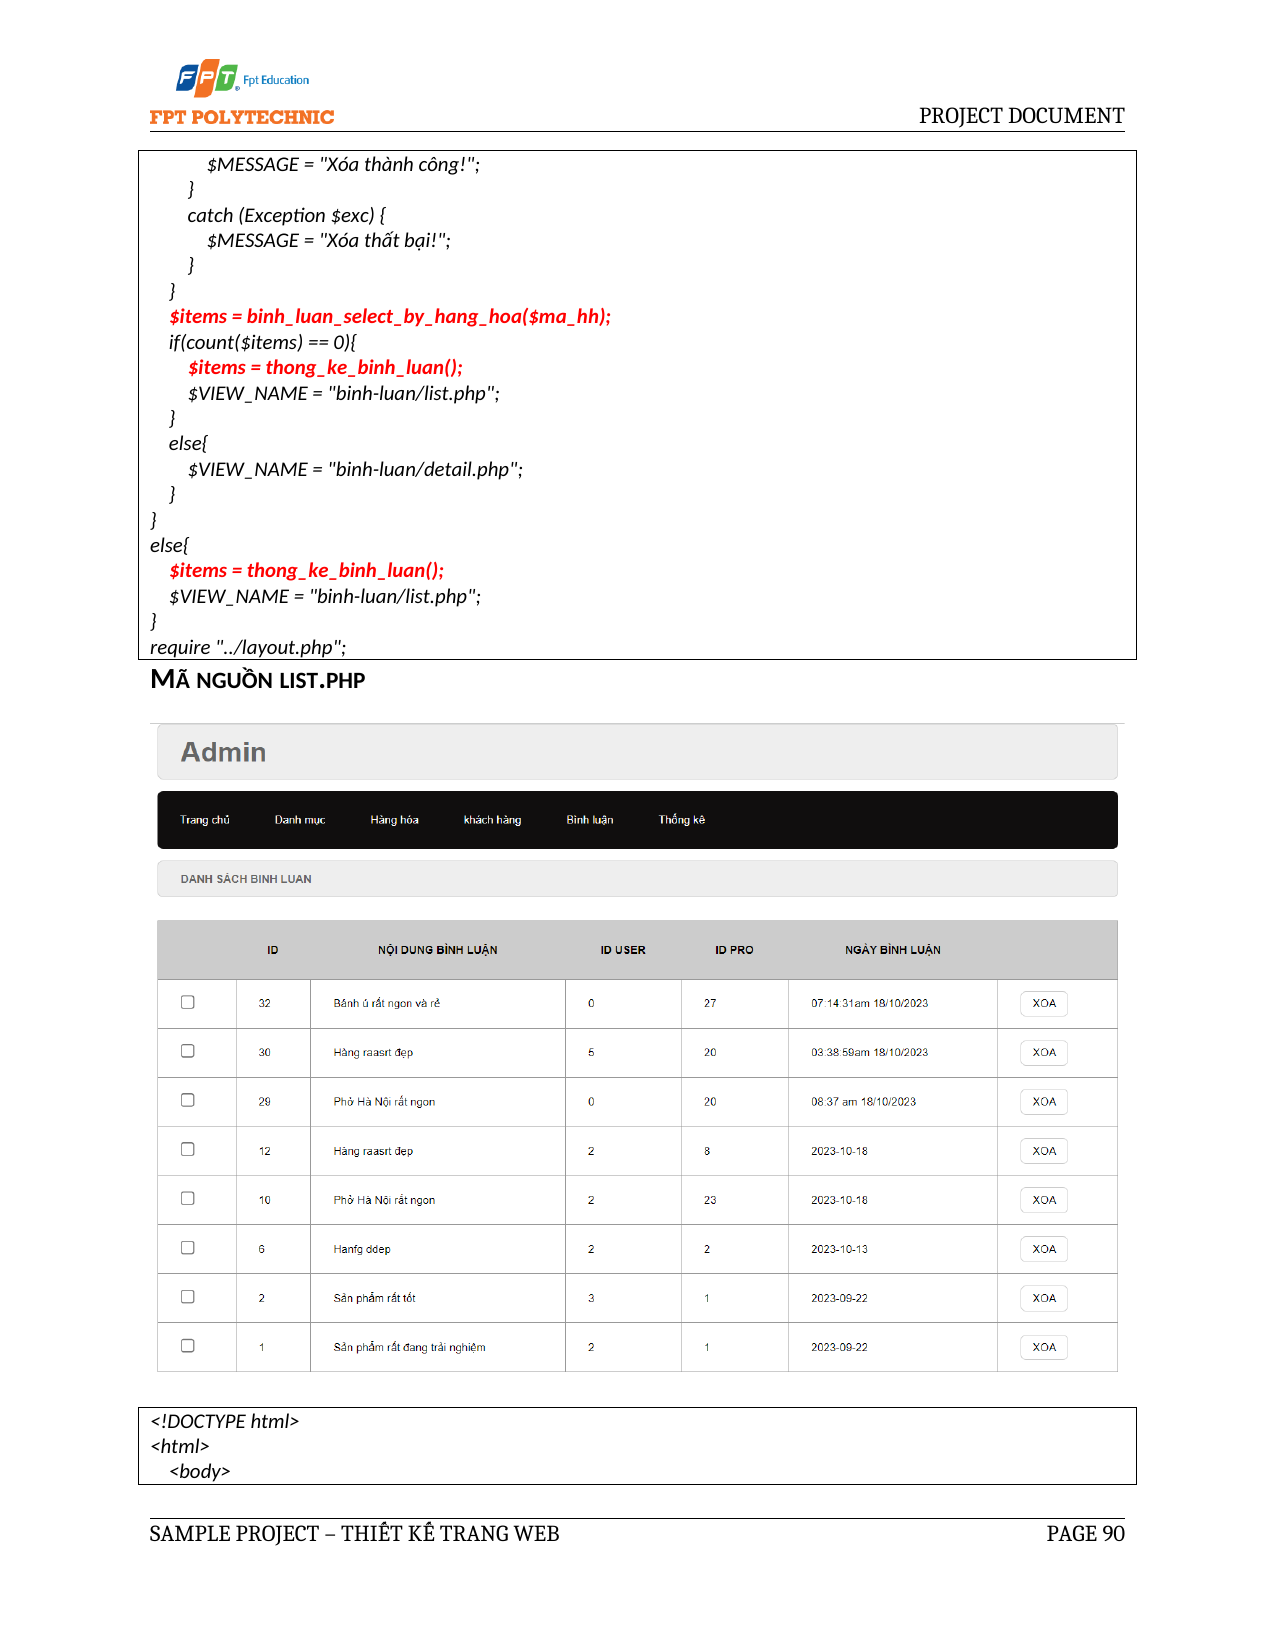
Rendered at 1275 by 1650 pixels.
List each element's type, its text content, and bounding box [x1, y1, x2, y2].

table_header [139, 1408, 1136, 1484]
text Mã nguồn list.php [150, 660, 1125, 696]
picture [150, 59, 336, 124]
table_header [139, 151, 1136, 659]
picture [150, 722, 1125, 1382]
